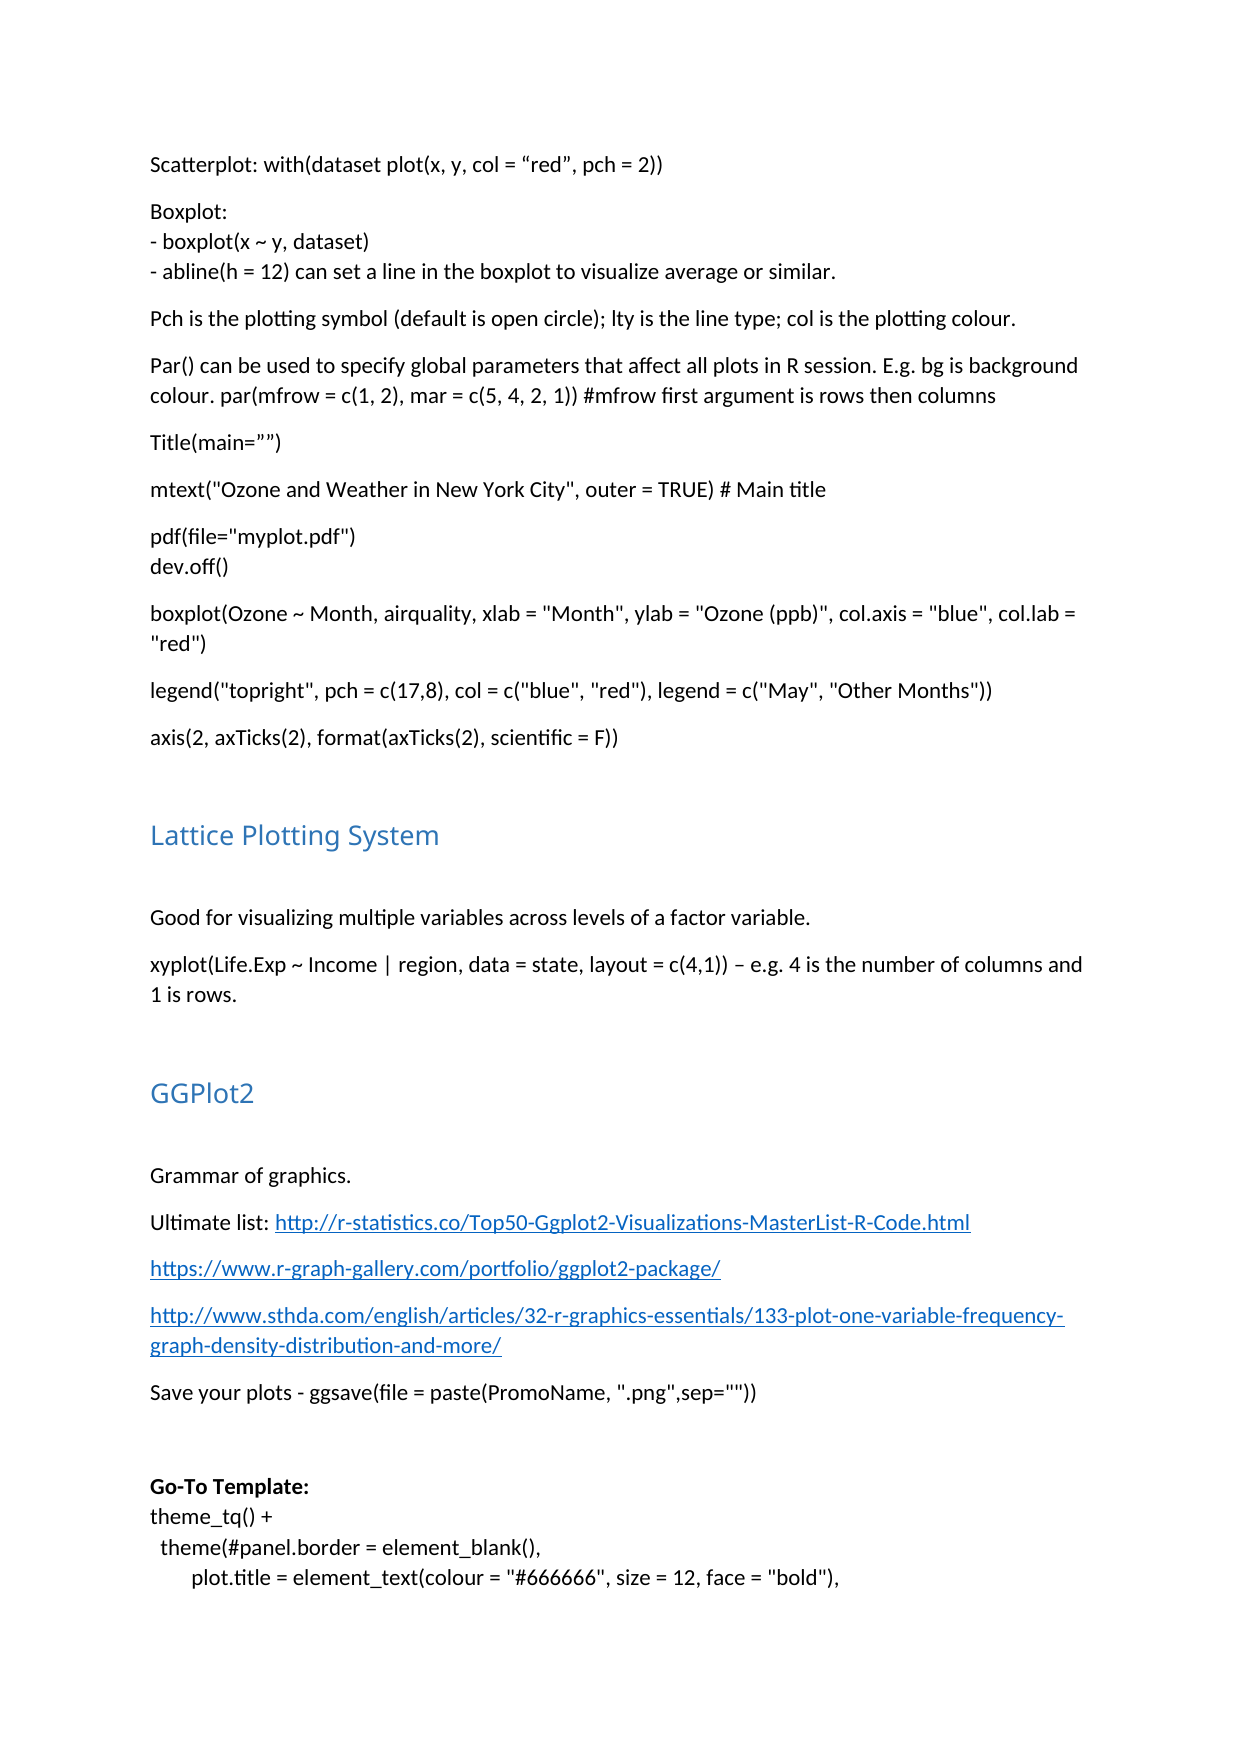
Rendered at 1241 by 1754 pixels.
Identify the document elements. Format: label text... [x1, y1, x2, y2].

text mtext("Ozone and Weather in New York City", outer = TRUE) # Main title [150, 475, 1090, 503]
text legend("topright", pch = c(17,8), col = c("blue", "red"), legend = c("May", "Other Months")) [150, 676, 1090, 704]
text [150, 1472, 1090, 1591]
text boxplot(Ozone ~ Month, airquality, xlab = "Month", ylab = "Ozone (ppb)", col.axis = "blue", col.lab = "red") [150, 599, 1090, 657]
text xyplot(Life.Exp ~ Income | region, data = state, layout = c(4,1)) – e.g. 4 is the number of columns and 1 is rows. [150, 950, 1090, 1008]
text axis(2, axTicks(2), format(axTicks(2), scientific = F)) [150, 723, 1090, 751]
text Ultimate list: http://r-statistics.co/Top50-Ggplot2-Visualizations-MasterList-R-Code.html [150, 1208, 1090, 1236]
subtitle Lattice Plotting System [150, 817, 1090, 853]
text Title(main=””) [150, 428, 1090, 456]
text Grammar of graphics. [150, 1161, 1090, 1189]
text Save your plots - ggsave(file = paste(PromoName, ".png",sep="")) [150, 1378, 1090, 1407]
text Good for visualizing multiple variables across levels of a factor variable. [150, 903, 1090, 931]
text http://www.sthda.com/english/articles/32-r-graphics-essentials/133-plot-one-variable-frequency-graph-density-distribution-and-more/ [150, 1301, 1090, 1360]
text Par() can be used to specify global parameters that affect all plots in R session. E.g. bg is background colour. par(mfrow = c(1, 2), mar = c(5, 4, 2, 1)) #mfrow first argument is rows then columns [150, 351, 1090, 409]
text Boxplot: - boxplot(x ~ y, dataset) - abline(h = 12) can set a line in the boxplot to visualize average or similar. [150, 197, 1090, 285]
text Pch is the plotting symbol (default is open circle); lty is the line type; col is the plotting colour. [150, 304, 1090, 332]
text https://www.r-graph-gallery.com/portfolio/ggplot2-package/ [150, 1254, 1090, 1283]
subtitle GGPlot2 [150, 1074, 1090, 1111]
text Scatterplot: with(dataset plot(x, y, col = “red”, pch = 2)) [150, 150, 1090, 178]
text pdf(file="myplot.pdf") dev.off() [150, 522, 1090, 580]
